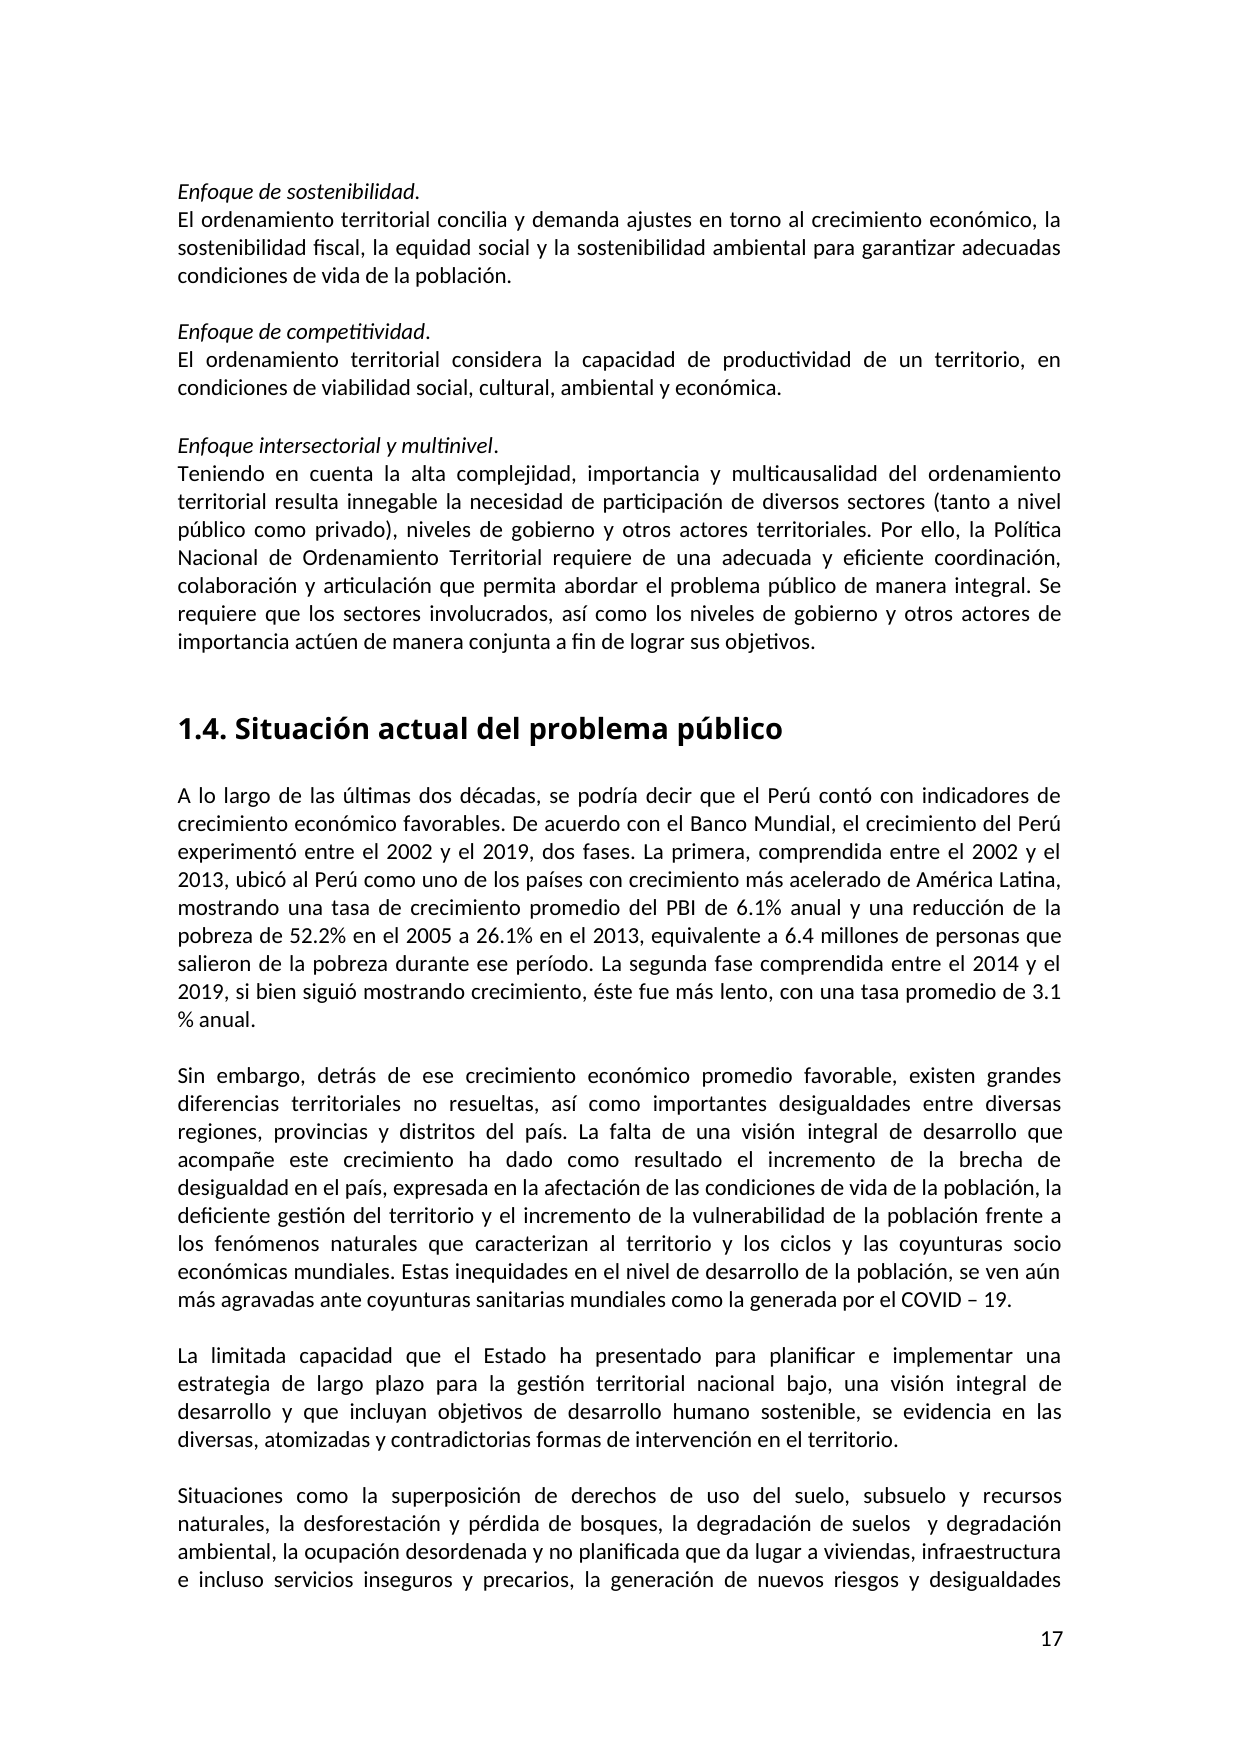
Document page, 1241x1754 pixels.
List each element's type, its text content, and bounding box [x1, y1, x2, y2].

text Enfoque intersectorial y multinivel. [177, 431, 1063, 459]
text Enfoque de competitividad. [177, 317, 1063, 345]
text Enfoque de sostenibilidad. [177, 177, 1063, 205]
subtitle 1.4. Situación actual del problema público [177, 708, 1063, 748]
text La limitada capacidad que el Estado ha presentado para planificar e implementar una estrategia de largo plazo para la gestión territorial nacional bajo, una visión integral de desarrollo y que incluyan objetivos de desarrollo humano sostenible, se evidencia en las diversas, atomizadas y contradictorias formas de intervención en el territorio. [177, 1341, 1063, 1453]
text El ordenamiento territorial considera la capacidad de productividad de un territorio, en condiciones de viabilidad social, cultural, ambiental y económica. [177, 345, 1063, 401]
text Sin embargo, detrás de ese crecimiento económico promedio favorable, existen grandes diferencias territoriales no resueltas, así como importantes desigualdades entre diversas regiones, provincias y distritos del país. La falta de una visión integral de desarrollo que acompañe este crecimiento ha dado como resultado el incremento de la brecha de desigualdad en el país, expresada en la afectación de las condiciones de vida de la población, la deficiente gestión del territorio y el incremento de la vulnerabilidad de la población frente a los fenómenos naturales que caracterizan al territorio y los ciclos y las coyunturas socio económicas mundiales. Estas inequidades en el nivel de desarrollo de la población, se ven aún más agravadas ante coyunturas sanitarias mundiales como la generada por el COVID – 19. [177, 1061, 1063, 1145]
text Teniendo en cuenta la alta complejidad, importancia y multicausalidad del ordenamiento territorial resulta innegable la necesidad de participación de diversos sectores (tanto a nivel público como privado), niveles de gobierno y otros actores territoriales. Por ello, la Política Nacional de Ordenamiento Territorial requiere de una adecuada y eficiente coordinación, colaboración y articulación que permita abordar el problema público de manera integral. Se requiere que los sectores involucrados, así como los niveles de gobierno y otros actores de importancia actúen de manera conjunta a fin de lograr sus objetivos. [177, 459, 1063, 655]
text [177, 1481, 1063, 1593]
text Sin embargo, detrás de ese crecimiento económico promedio favorable, existen grandes diferencias territoriales no resueltas, así como importantes desigualdades entre diversas regiones, provincias y distritos del país. La falta de una visión integral de desarrollo que acompañe este crecimiento ha dado como resultado el incremento de la brecha de desigualdad en el país, expresada en la afectación de las condiciones de vida de la población, la deficiente gestión del territorio y el incremento de la vulnerabilidad de la población frente a los fenómenos naturales que caracterizan al territorio y los ciclos y las coyunturas socio económicas mundiales. Estas inequidades en el nivel de desarrollo de la población, se ven aún más agravadas ante coyunturas sanitarias mundiales como la generada por el COVID – 19. [177, 1229, 1063, 1313]
text El ordenamiento territorial concilia y demanda ajustes en torno al crecimiento económico, la sostenibilidad fiscal, la equidad social y la sostenibilidad ambiental para garantizar adecuadas condiciones de vida de la población. [177, 205, 1063, 289]
text A lo largo de las últimas dos décadas, se podría decir que el Perú contó con indicadores de crecimiento económico favorables. De acuerdo con el Banco Mundial, el crecimiento del Perú experimentó entre el 2002 y el 2019, dos fases. La primera, comprendida entre el 2002 y el 2013, ubicó al Perú como uno de los países con crecimiento más acelerado de América Latina, mostrando una tasa de crecimiento promedio del PBI de 6.1% anual y una reducción de la pobreza de 52.2% en el 2005 a 26.1% en el 2013, equivalente a 6.4 millones de personas que salieron de la pobreza durante ese período. La segunda fase comprendida entre el 2014 y el 2019, si bien siguió mostrando crecimiento, éste fue más lento, con una tasa promedio de 3.1 % anual. [177, 781, 1063, 1033]
